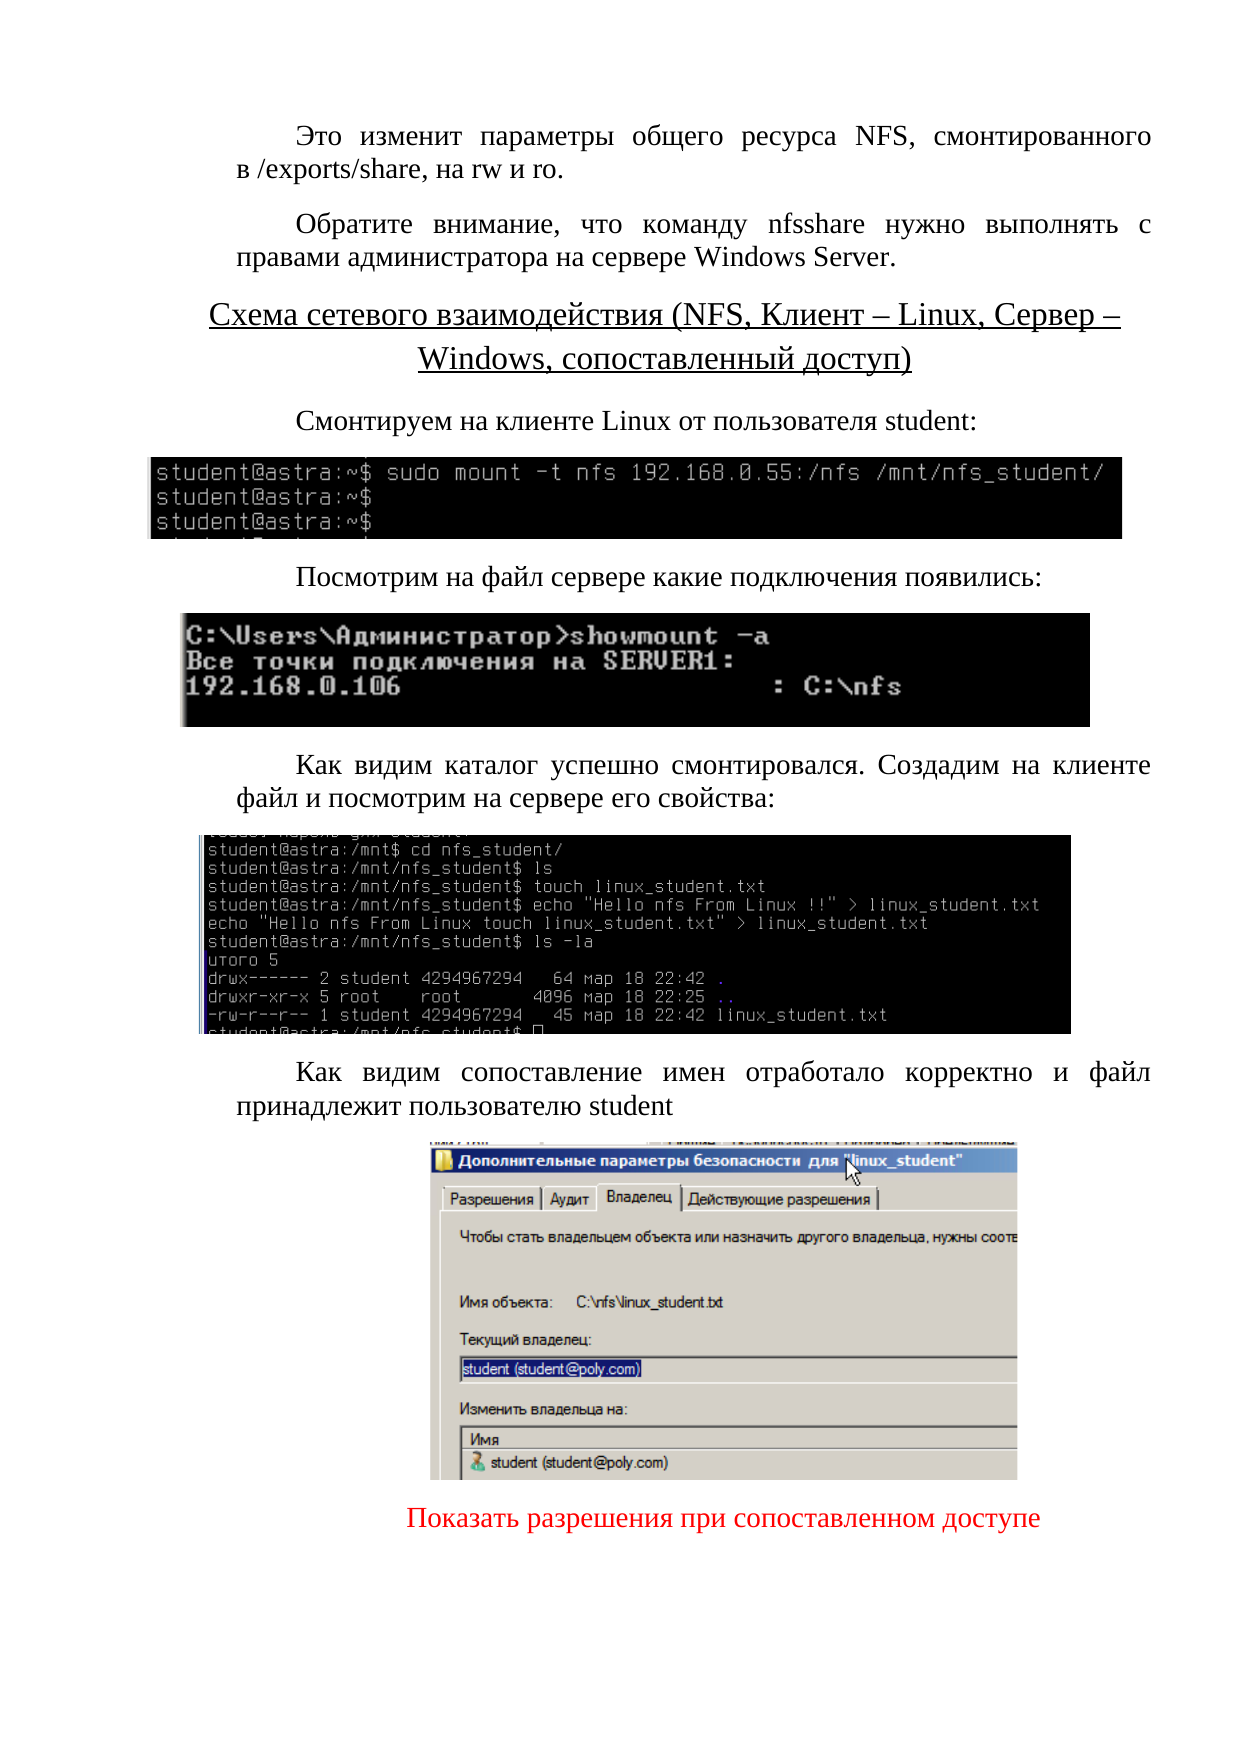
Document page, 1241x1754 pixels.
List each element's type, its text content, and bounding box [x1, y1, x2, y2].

text Схема сетевого взаимодействия (NFS, Клиент – Linux, Сервер – Windows, сопоставленный доступ) [177, 294, 1152, 376]
text Показать разрешения при сопоставленном доступе [236, 1500, 1152, 1534]
text Посмотрим на файл сервере какие подключения появились: [236, 559, 1152, 593]
text Как видим сопоставление имен отработало корректно и файл принадлежит пользователю student [236, 1054, 1152, 1122]
text Обратите внимание, что команду nfsshare нужно выполнять с правами администратора на сервере Windows Server. [236, 206, 1152, 273]
picture [429, 1142, 1018, 1480]
picture [147, 457, 1123, 539]
picture [179, 613, 1090, 727]
picture [198, 835, 1071, 1034]
text Это изменит параметры общего ресурса NFS, смонтированного в /exports/share, на rw и ro. [236, 118, 1152, 185]
text Смонтируем на клиенте Linux от пользователя student: [236, 403, 1152, 436]
text Как видим каталог успешно смонтировался. Создадим на клиенте файл и посмотрим на сервере его свойства: [236, 747, 1152, 814]
